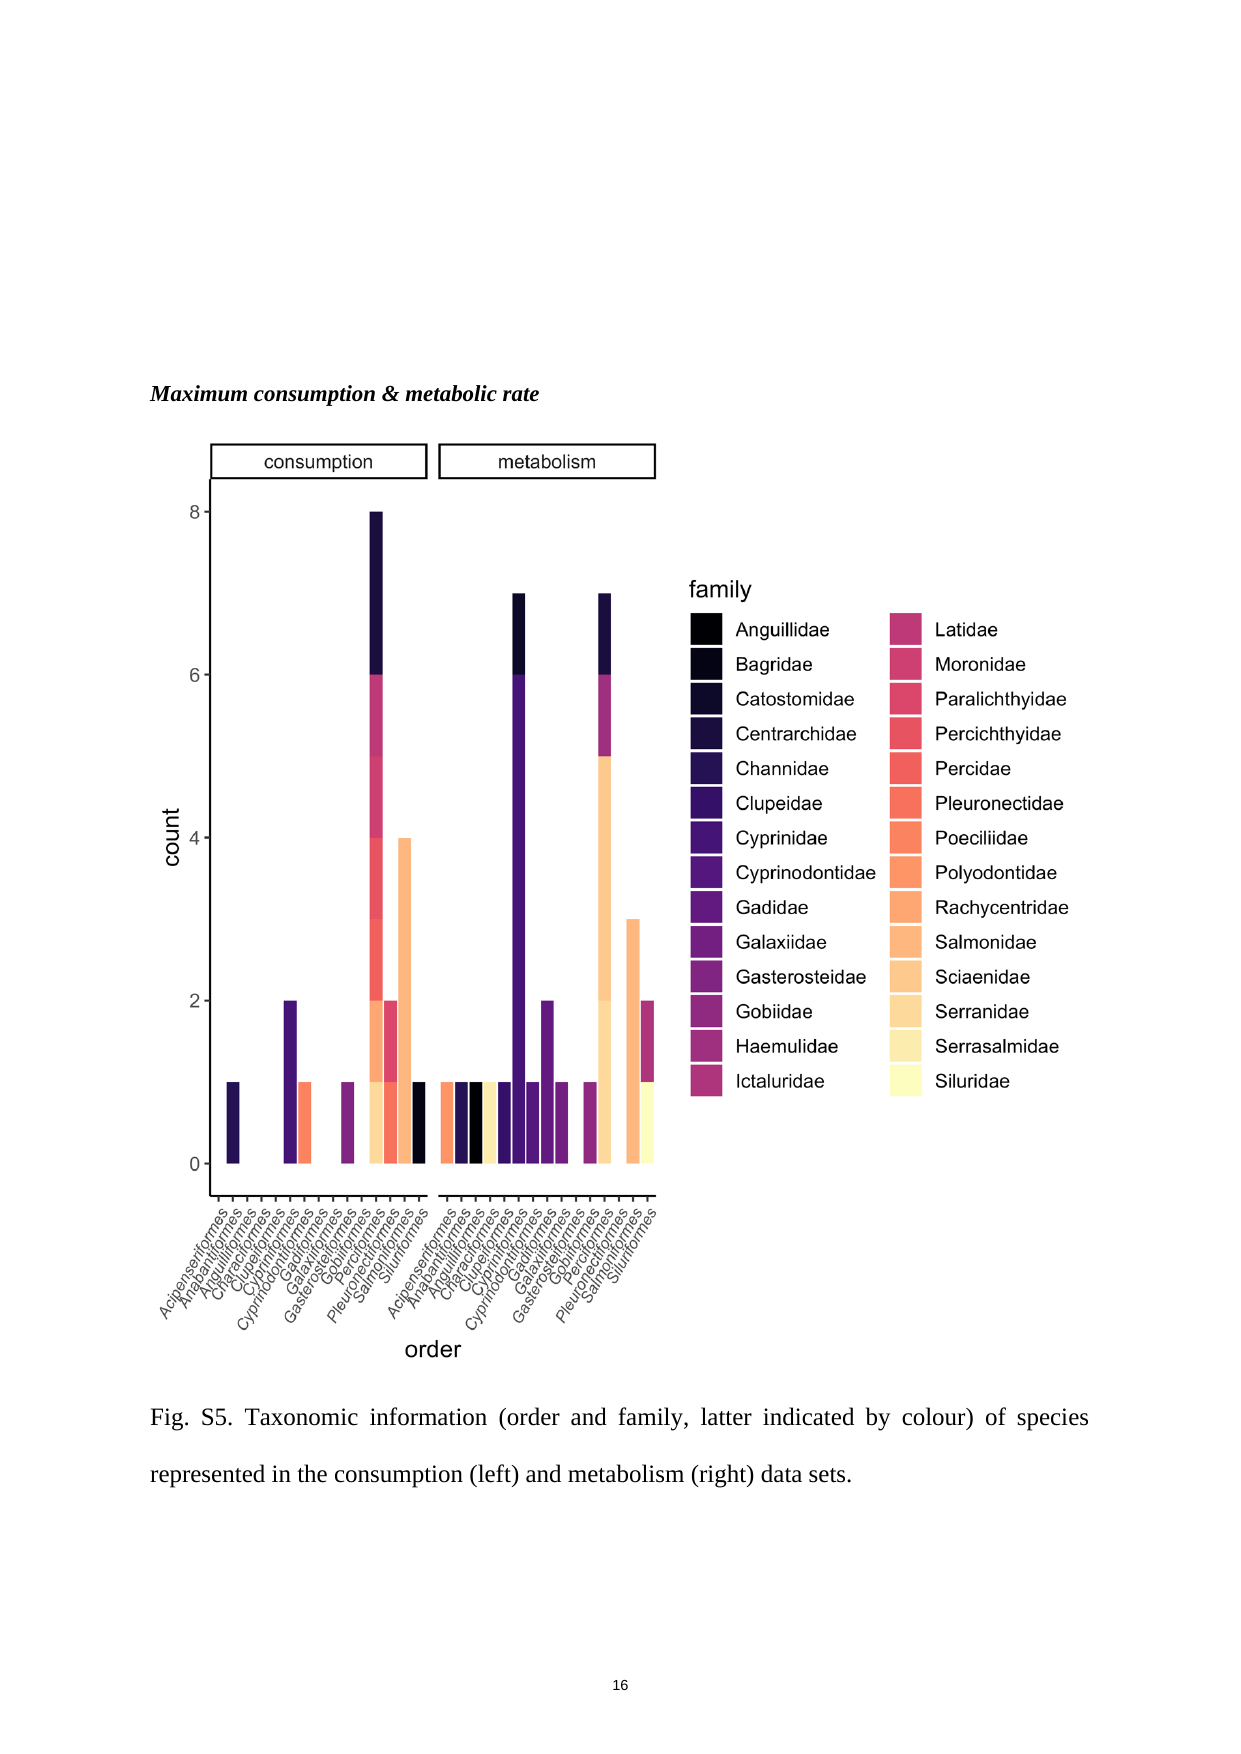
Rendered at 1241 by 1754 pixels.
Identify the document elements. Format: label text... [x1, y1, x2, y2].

picture [150, 432, 1091, 1373]
text Fig. S5. Taxonomic information (order and family, latter indicated by colour) of species represented in the consumption (left) and metabolism (right) data sets. [150, 1402, 1090, 1488]
subtitle Maximum consumption & metabolic rate [150, 380, 1090, 406]
